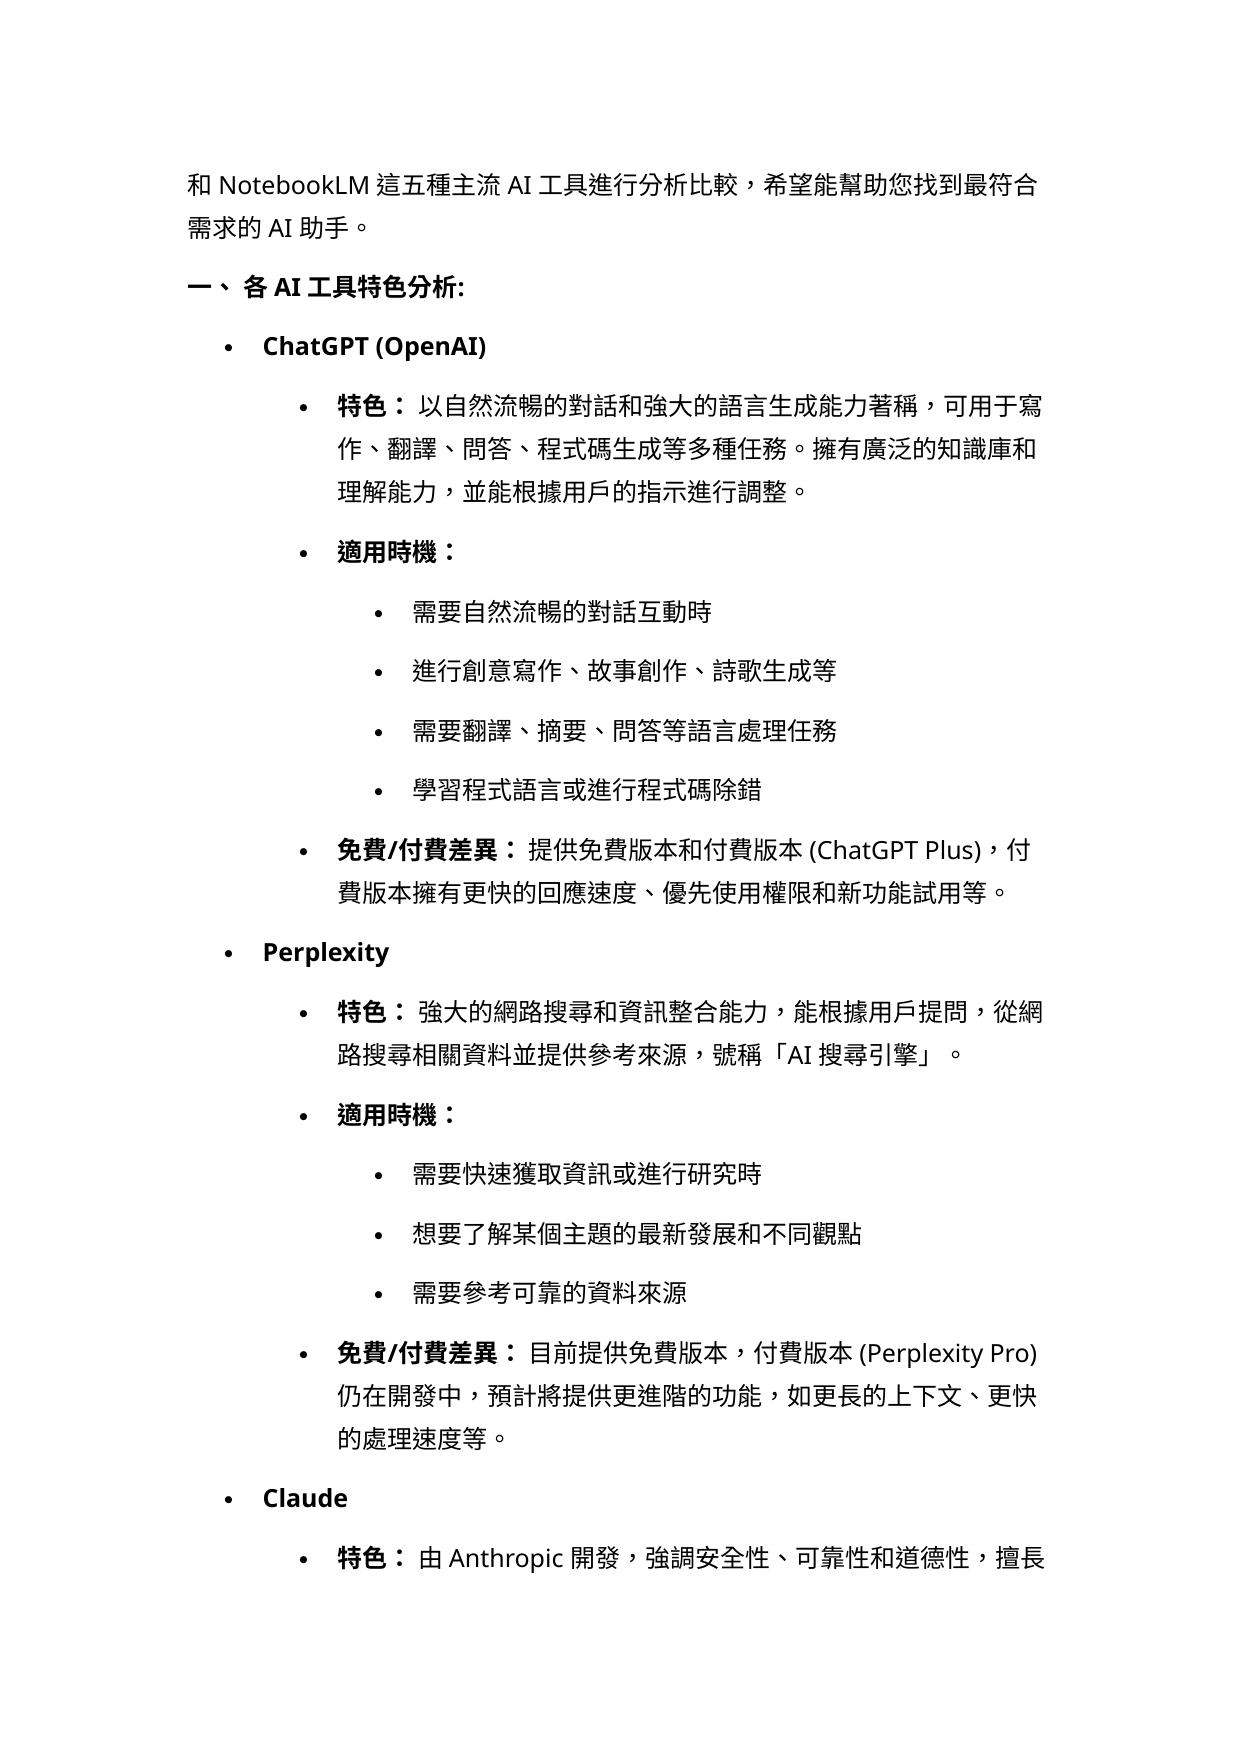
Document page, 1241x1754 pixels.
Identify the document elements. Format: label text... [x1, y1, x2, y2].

list 需要自然流暢的對話互動時 [375, 591, 1053, 629]
list 需要翻譯、摘要、問答等語言處理任務 [375, 711, 1053, 748]
list 想要了解某個主題的最新發展和不同觀點 [375, 1214, 1053, 1251]
list 特色： 以自然流暢的對話和強大的語言生成能力著稱，可用于寫作、翻譯、問答、程式碼生成等多種任務。擁有廣泛的知識庫和理解能力，並能根據用戶的指示進行調整。 [300, 386, 1053, 510]
list 適用時機： [300, 532, 1053, 569]
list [300, 1538, 1053, 1575]
list 適用時機： [300, 1094, 1053, 1132]
list 學習程式語言或進行程式碼除錯 [375, 770, 1053, 808]
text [187, 164, 1053, 245]
list 需要參考可靠的資料來源 [375, 1273, 1053, 1311]
list 需要快速獲取資訊或進行研究時 [375, 1154, 1053, 1192]
list 免費/付費差異： 目前提供免費版本，付費版本 (Perplexity Pro) 仍在開發中，預計將提供更進階的功能，如更長的上下文、更快的處理速度等。 [300, 1333, 1053, 1457]
list ChatGPT (OpenAI) [225, 327, 1053, 364]
text 一、 各 AI 工具特色分析: [187, 267, 1053, 305]
list 免費/付費差異： 提供免費版本和付費版本 (ChatGPT Plus)，付費版本擁有更快的回應速度、優先使用權限和新功能試用等。 [300, 830, 1053, 910]
list Claude [225, 1479, 1053, 1516]
list Perplexity [225, 932, 1053, 970]
list 特色： 強大的網路搜尋和資訊整合能力，能根據用戶提問，從網路搜尋相關資料並提供參考來源，號稱「AI 搜尋引擎」。 [300, 992, 1053, 1072]
list 進行創意寫作、故事創作、詩歌生成等 [375, 651, 1053, 688]
